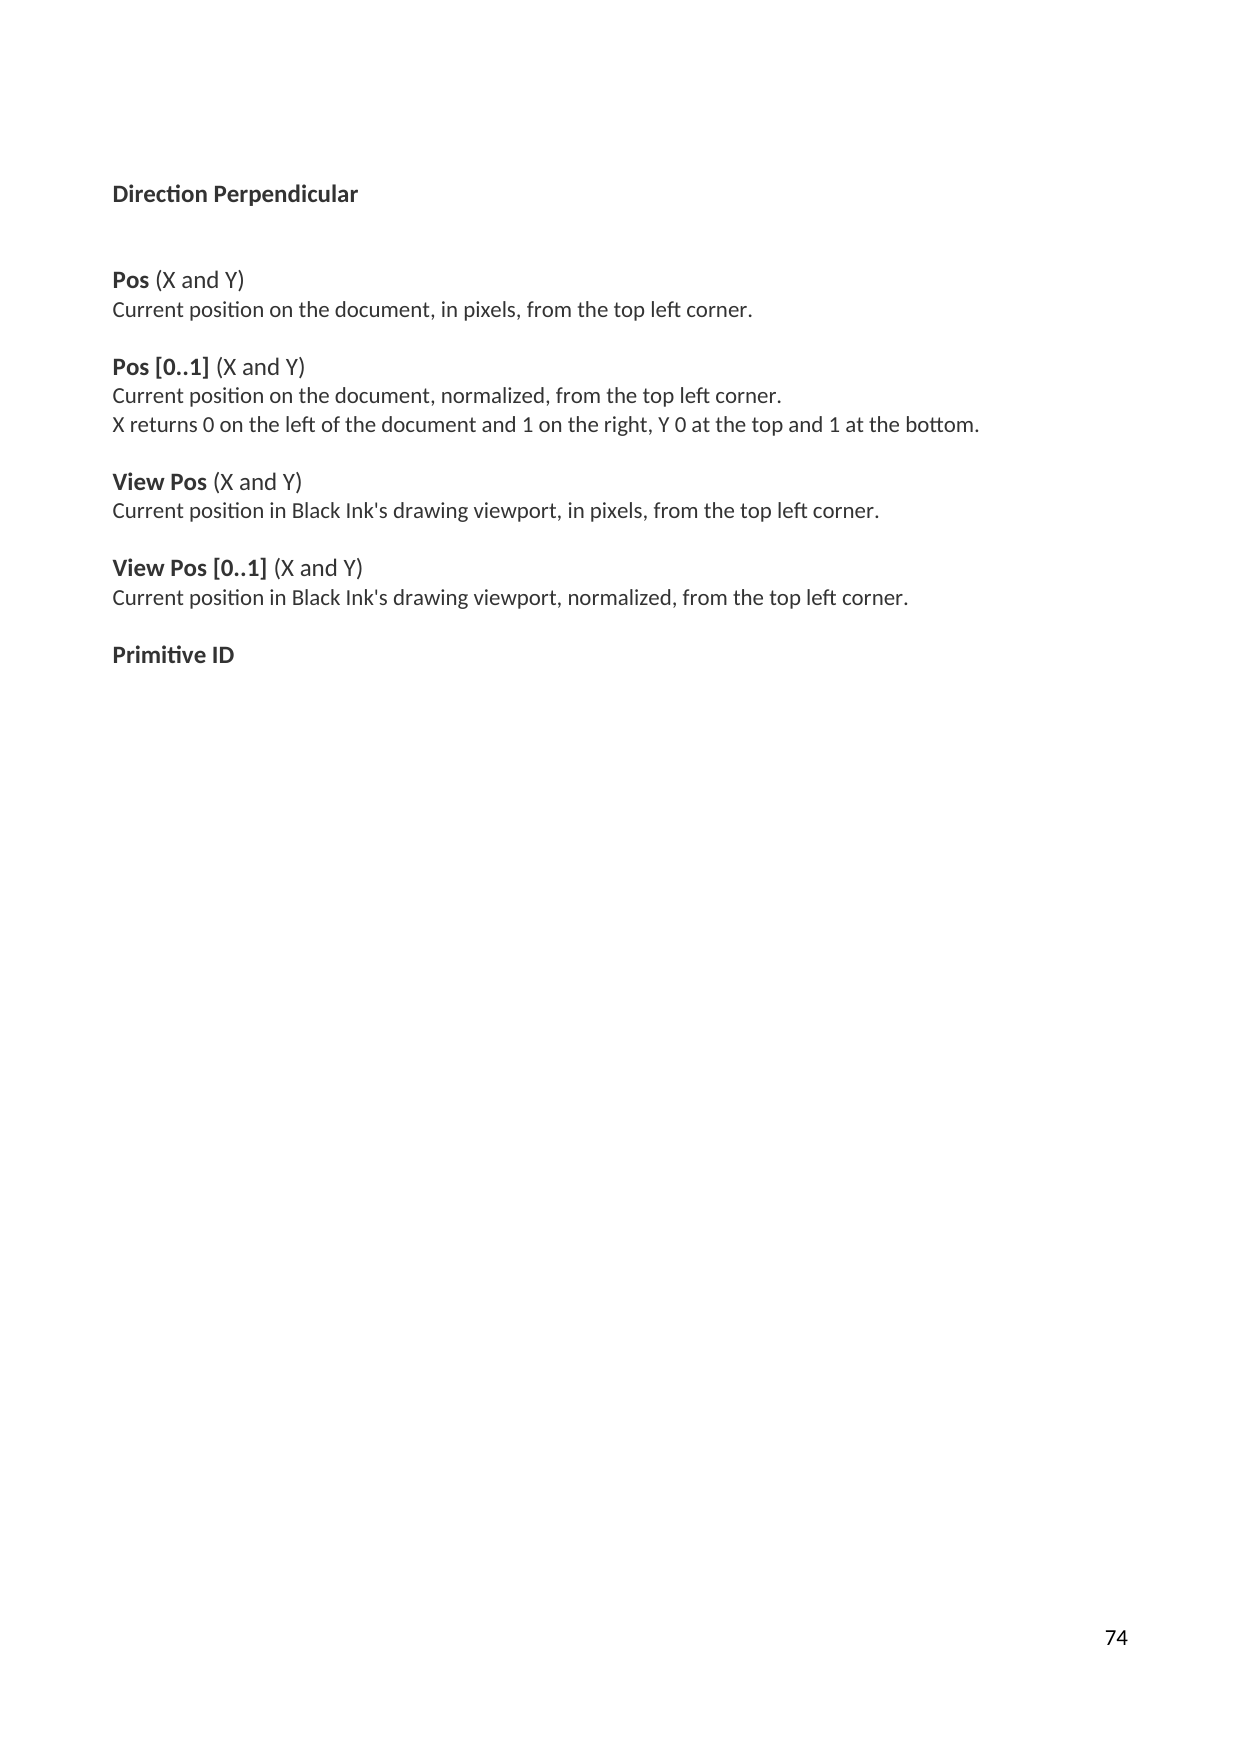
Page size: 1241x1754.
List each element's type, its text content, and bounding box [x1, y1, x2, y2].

text View Pos (X and Y) [112, 466, 1128, 496]
text Current position in Black Ink's drawing viewport, in pixels, from the top left corner. [112, 496, 1128, 524]
text Current position on the document, in pixels, from the top left corner. [112, 295, 1128, 323]
text Direction Perpendicular [112, 178, 1128, 208]
text Pos [0..1] (X and Y) [112, 351, 1128, 382]
text Pos (X and Y) [112, 264, 1128, 295]
text Current position on the document, normalized, from the top left corner. [112, 382, 1128, 410]
text View Pos [0..1] (X and Y) [112, 552, 1128, 583]
text Primitive ID [112, 639, 1128, 669]
text X returns 0 on the left of the document and 1 on the right, Y 0 at the top and 1 at the bottom. [112, 410, 1128, 438]
text Current position in Black Ink's drawing viewport, normalized, from the top left corner. [112, 583, 1128, 611]
